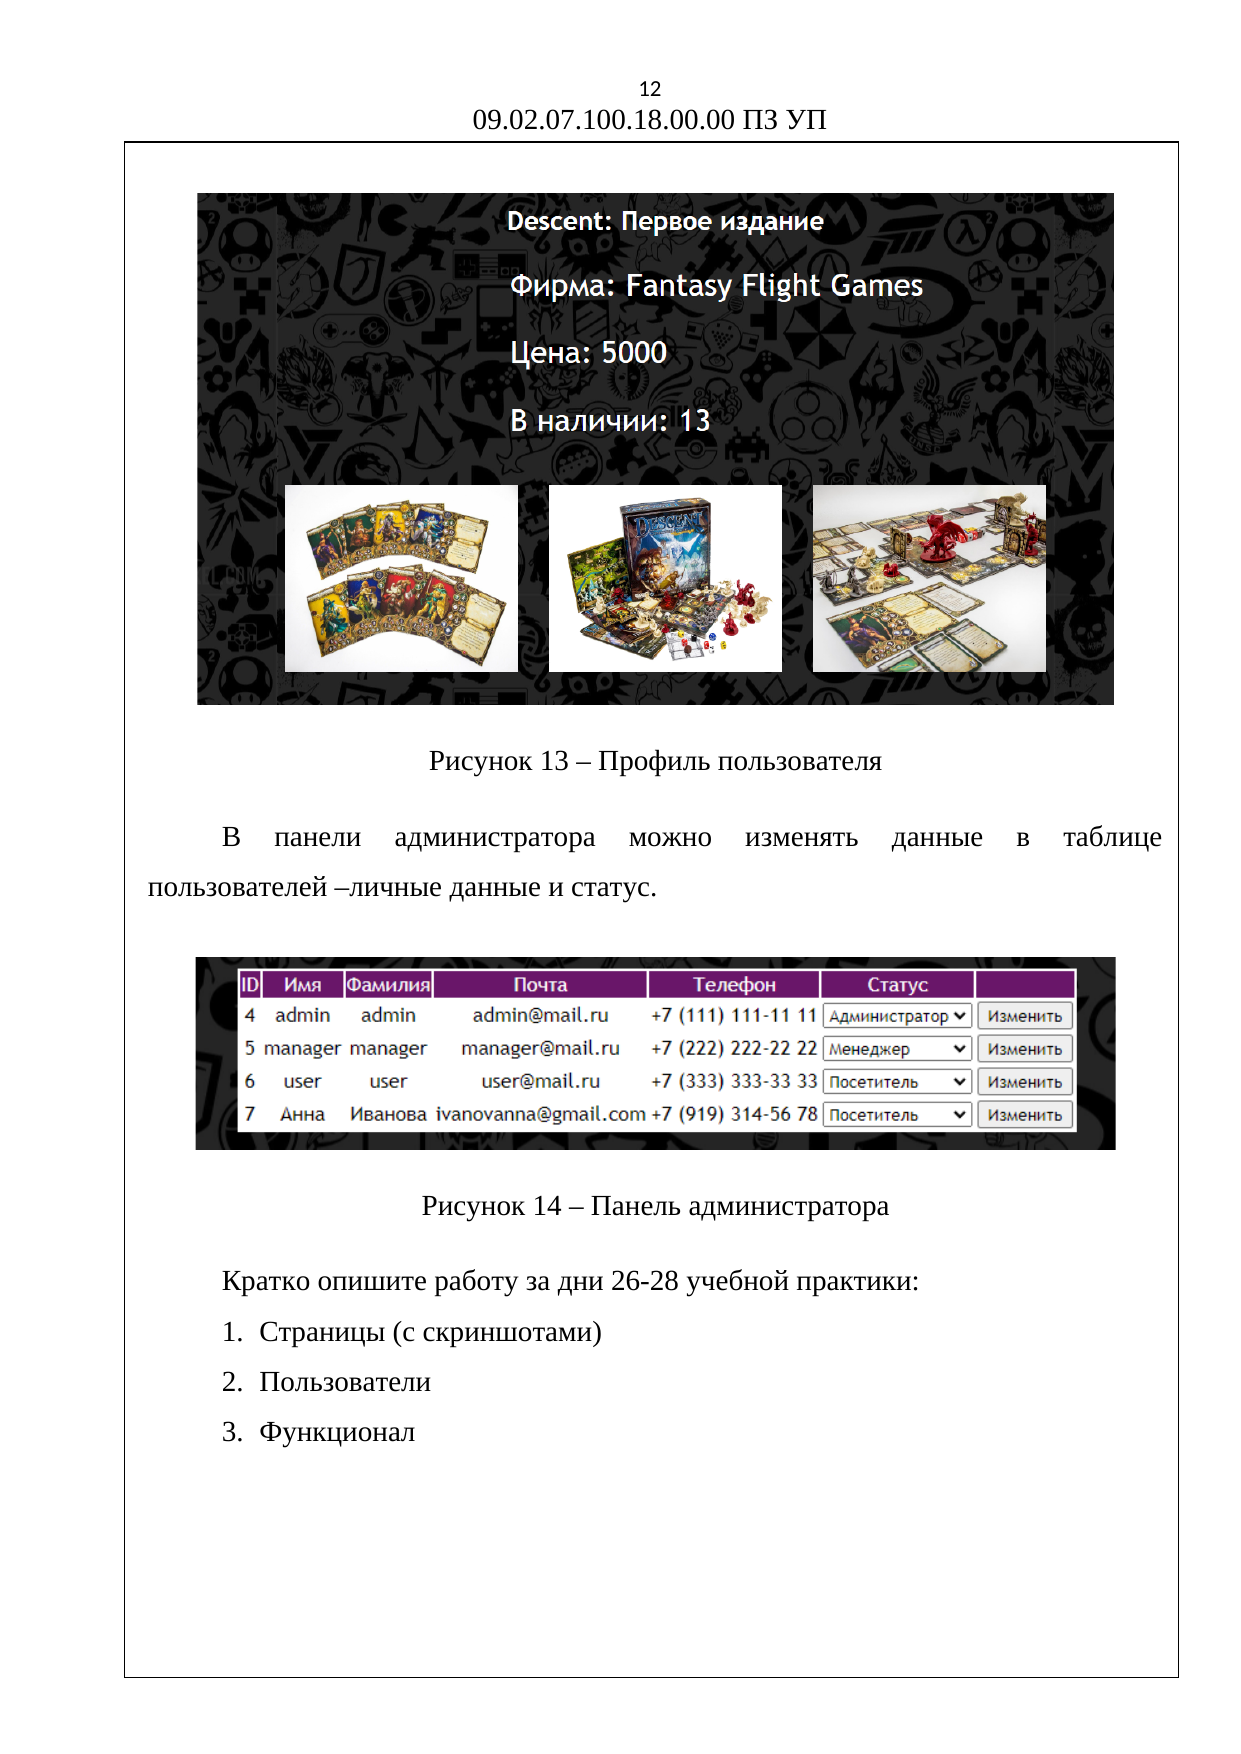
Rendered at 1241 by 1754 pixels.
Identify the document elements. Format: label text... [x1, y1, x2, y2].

picture [195, 957, 1116, 1150]
text Кратко опишите работу за дни 26-28 учебной практики: [148, 1263, 1163, 1297]
list Функционал [222, 1414, 1163, 1448]
picture [197, 193, 1114, 705]
list Пользователи [222, 1364, 1163, 1398]
list Страницы (с скриншотами) [222, 1314, 1163, 1347]
text Рисунок 14 – Панель администратора [148, 1188, 1163, 1222]
text В панели администратора можно изменять данные в таблице пользователей –личные данные и статус. [148, 819, 1163, 903]
text Рисунок 13 – Профиль пользователя [148, 743, 1163, 777]
